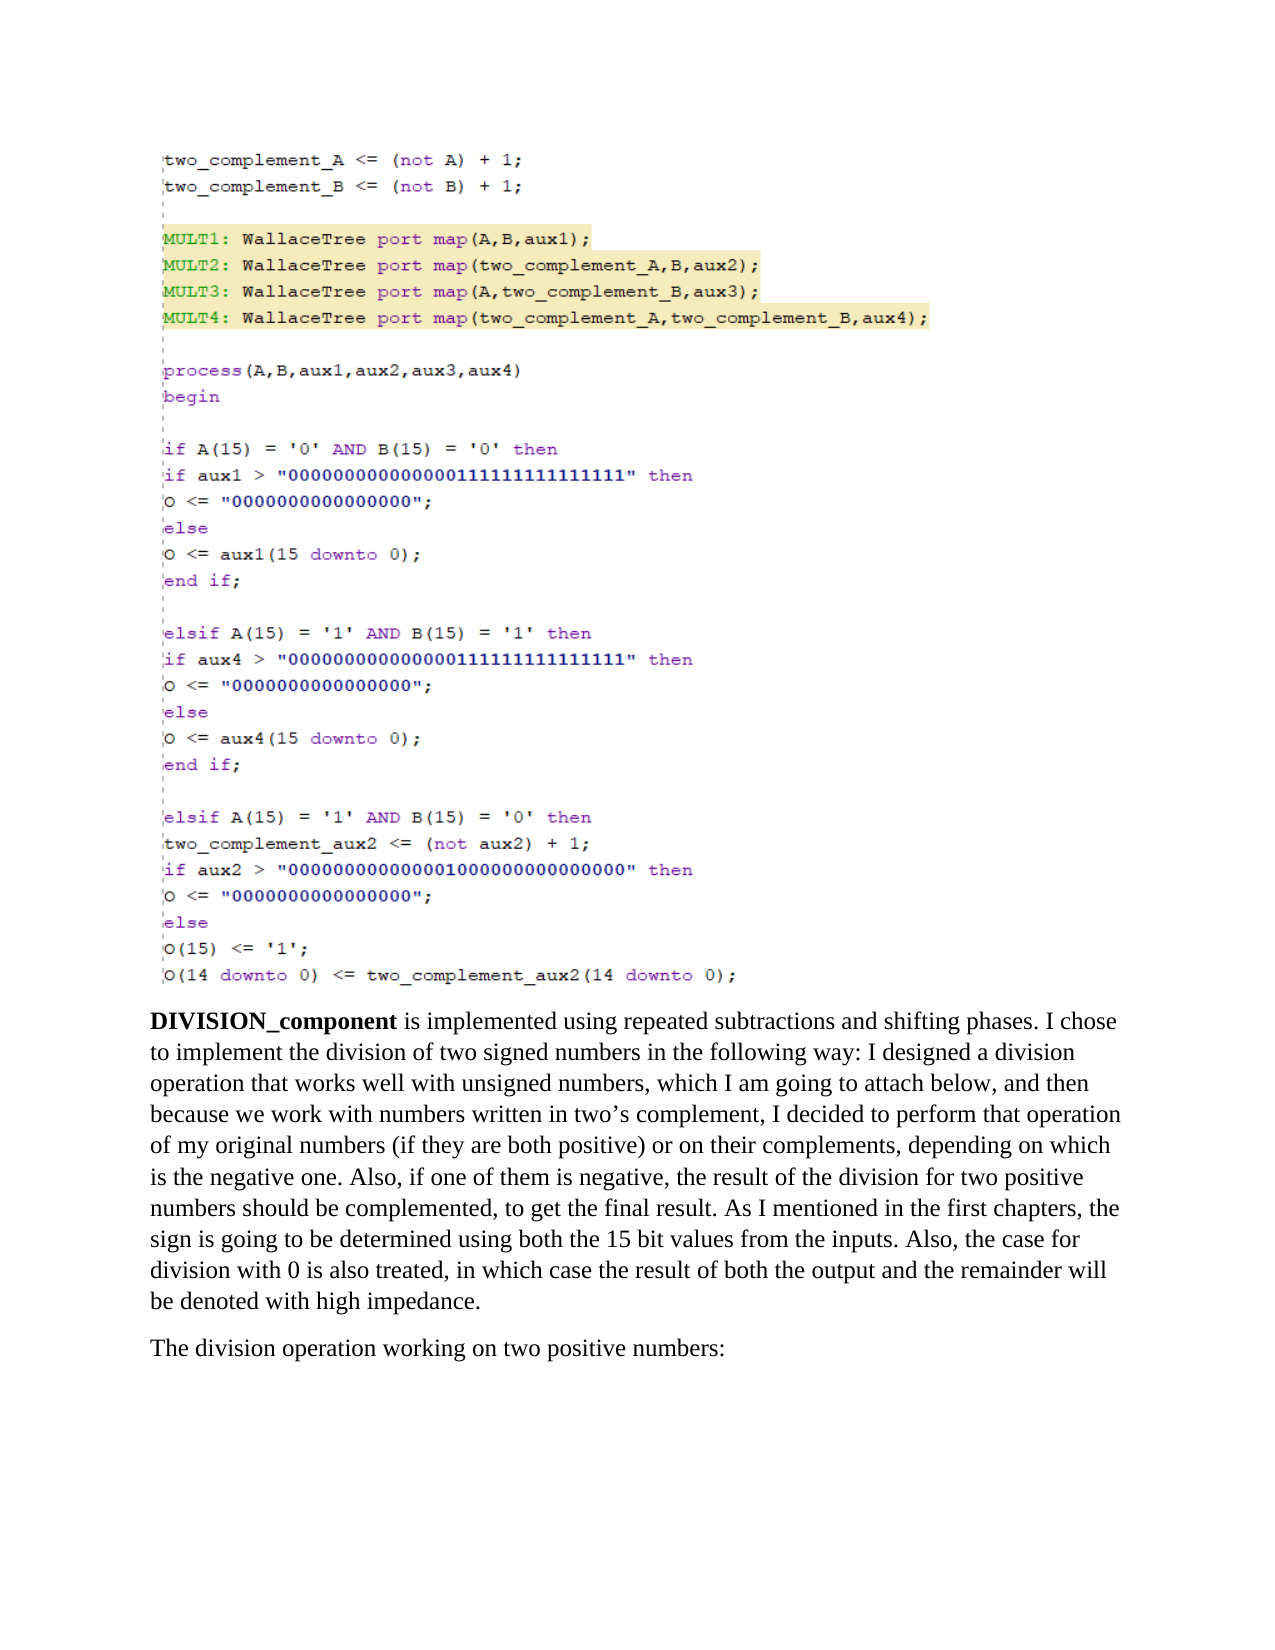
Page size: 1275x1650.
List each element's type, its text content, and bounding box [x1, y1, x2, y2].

text DIVISION_component is implemented using repeated subtractions and shifting phases. I chose to implement the division of two signed numbers in the following way: I designed a division operation that works well with unsigned numbers, which I am going to attach below, and then because we work with numbers written in two’s complement, I decided to perform that operation of my original numbers (if they are both positive) or on their complements, depending on which is the negative one. Also, if one of them is negative, the result of the division for two positive numbers should be complemented, to get the final result. As I mentioned in the first chapters, the sign is going to be determined using both the 15 bit values from the inputs. Also, the case for division with 0 is also treated, in which case the result of both the output and the remainder will be denoted with high impedance. [150, 1006, 1125, 1314]
text The division operation working on two positive numbers: [150, 1333, 1125, 1362]
picture [150, 150, 961, 988]
